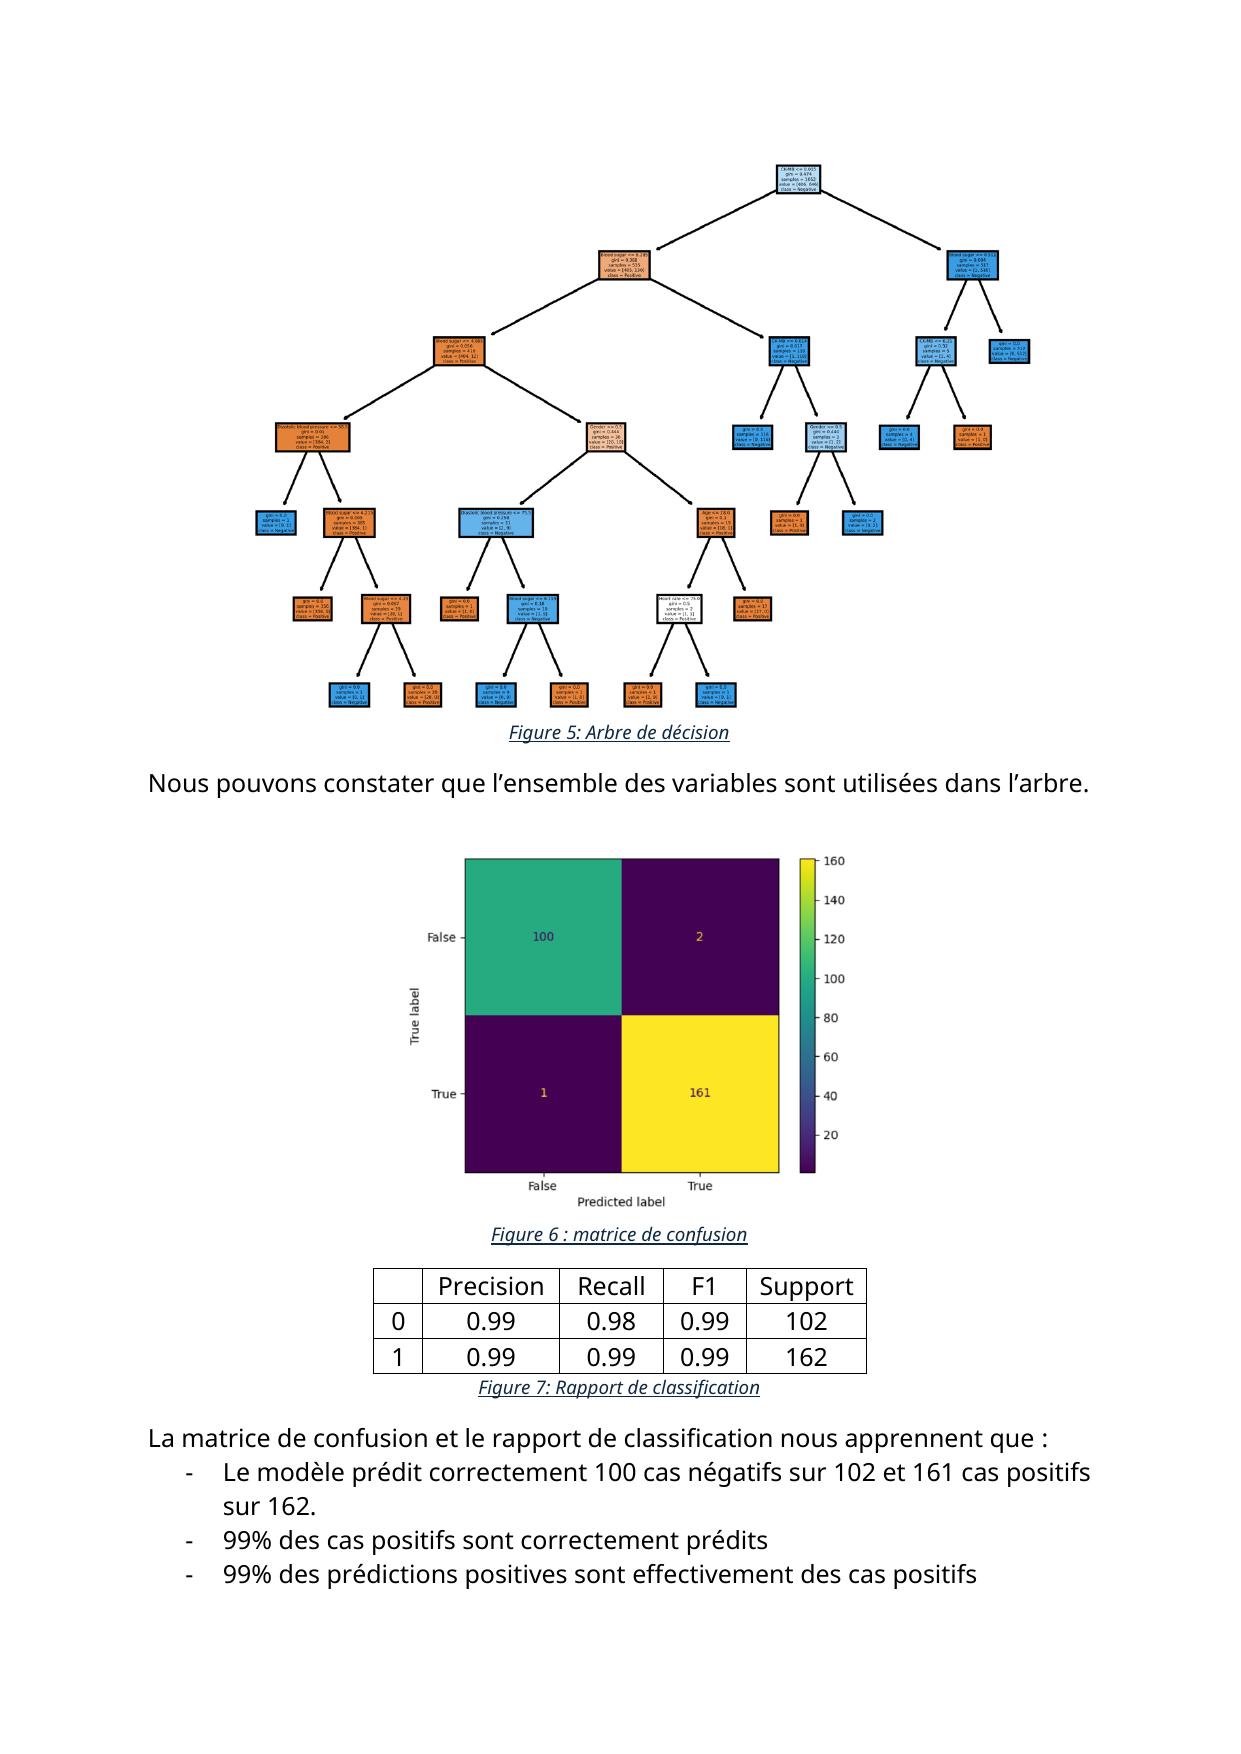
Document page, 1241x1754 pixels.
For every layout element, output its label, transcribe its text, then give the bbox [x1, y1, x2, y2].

table_cell 0.98 [560, 1304, 663, 1338]
table_cell 102 [747, 1304, 866, 1338]
list 99% des prédictions positives sont effectivement des cas positifs [185, 1557, 1093, 1591]
list Le modèle prédit correctement 100 cas négatifs sur 102 et 161 cas positifs sur 162. [185, 1455, 1093, 1523]
table_cell 0.99 [664, 1339, 746, 1373]
table_cell 162 [747, 1339, 866, 1373]
table_header Support [747, 1269, 866, 1303]
picture [383, 833, 895, 1222]
table_header F1 [664, 1269, 746, 1303]
text Figure 5: Arbre de décision [148, 719, 1093, 744]
list 99% des cas positifs sont correctement prédits [185, 1523, 1093, 1557]
table_cell 0.99 [423, 1304, 559, 1338]
text Nous pouvons constater que l’ensemble des variables sont utilisées dans l’arbre. [148, 765, 1093, 799]
table_header Recall [560, 1269, 663, 1303]
table_cell 0.99 [423, 1339, 559, 1373]
table_cell 0.99 [560, 1339, 663, 1373]
text La matrice de confusion et le rapport de classification nous apprennent que : [148, 1421, 1093, 1455]
table_header Precision [423, 1269, 559, 1303]
table_cell 0.99 [664, 1304, 746, 1338]
table_header [374, 1269, 422, 1303]
table_cell 1 [374, 1339, 422, 1373]
text Figure 6 : matrice de confusion [148, 1222, 1093, 1247]
table_cell 0 [374, 1304, 422, 1338]
text Figure 7: Rapport de classification [148, 1374, 1093, 1400]
picture [233, 147, 1045, 719]
